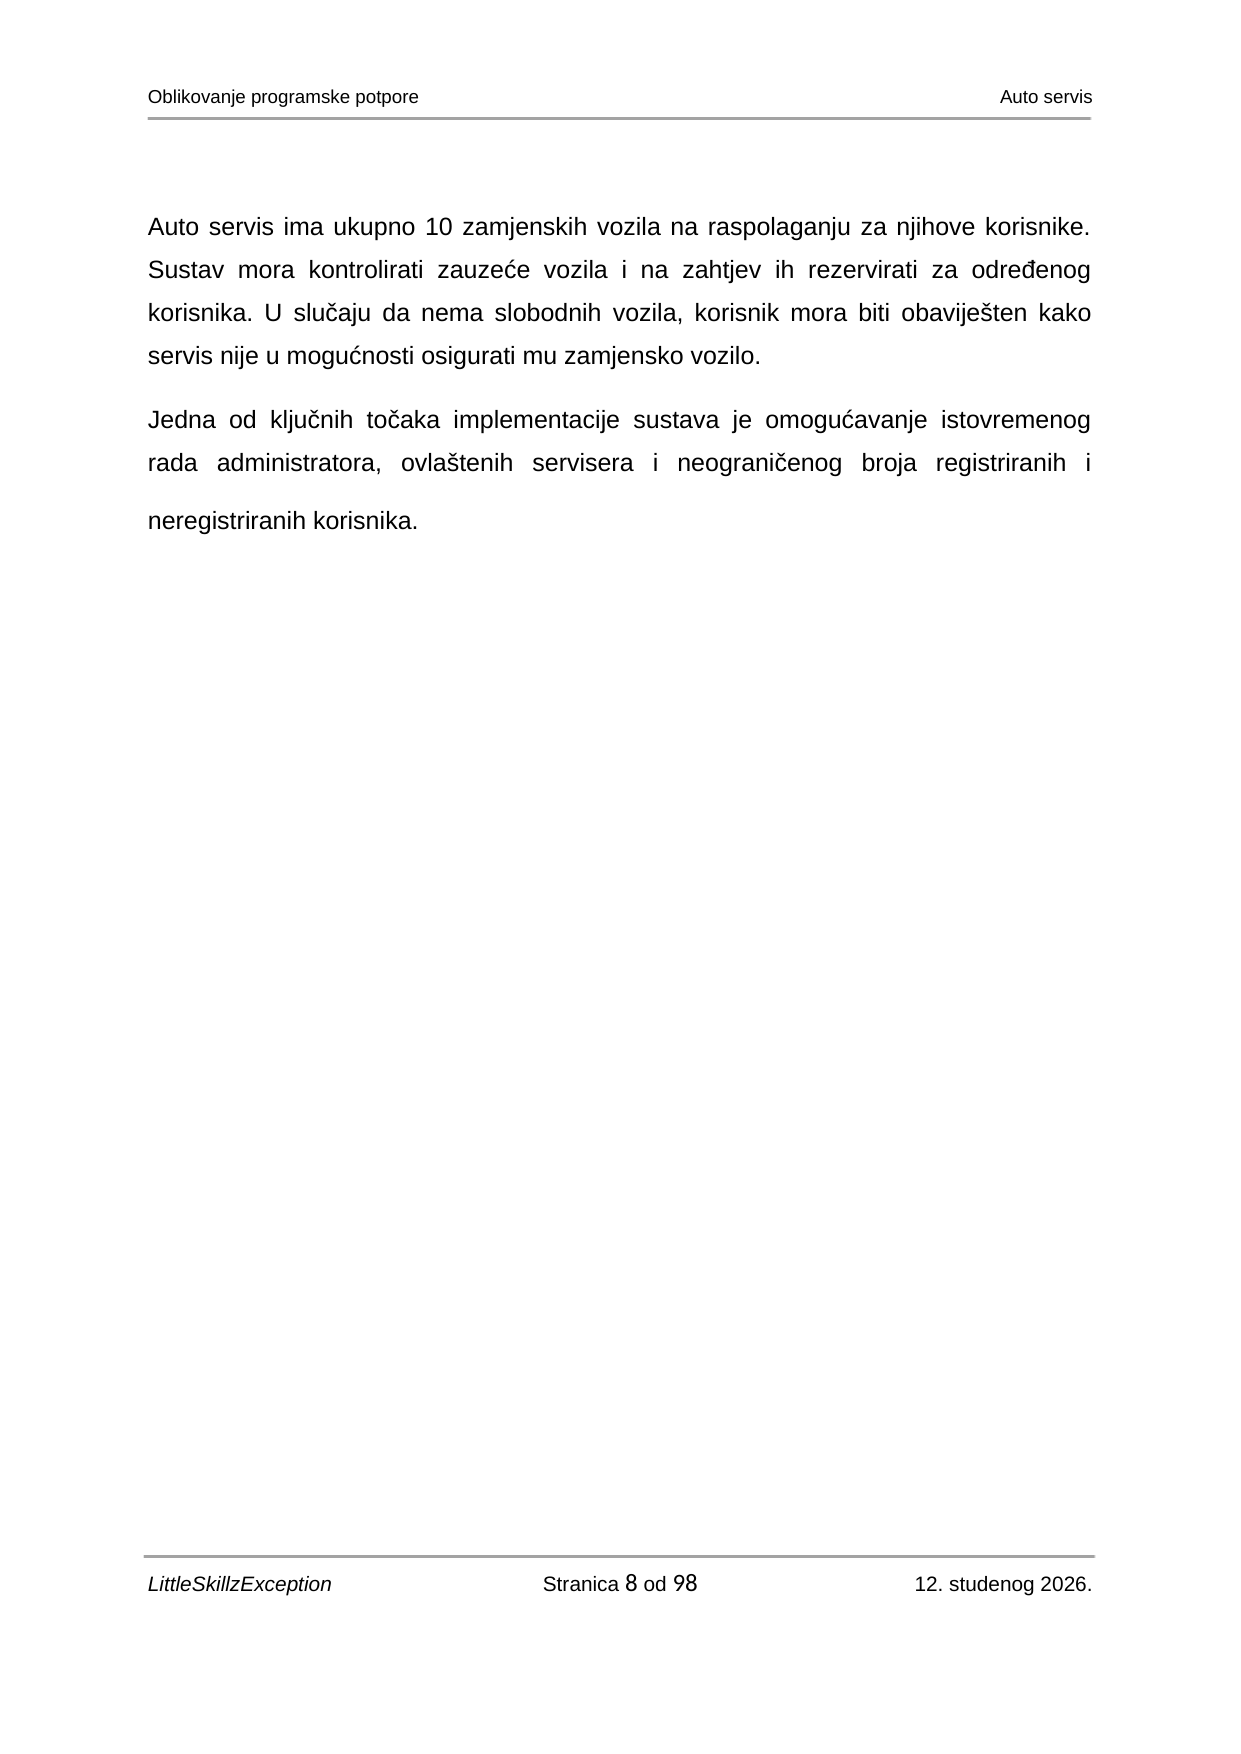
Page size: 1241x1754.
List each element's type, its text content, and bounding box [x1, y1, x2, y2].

text Auto servis ima ukupno 10 zamjenskih vozila na raspolaganju za njihove korisnike. Sustav mora kontrolirati zauzeće vozila i na zahtjev ih rezervirati za određenog korisnika. U slučaju da nema slobodnih vozila, korisnik mora biti obaviješten kako servis nije u mogućnosti osigurati mu zamjensko vozilo. [148, 212, 1093, 370]
text Jedna od ključnih točaka implementacije sustava je omogućavanje istovremenog rada administratora, ovlaštenih servisera i neograničenog broja registriranih i neregistriranih korisnika. [148, 405, 1093, 538]
